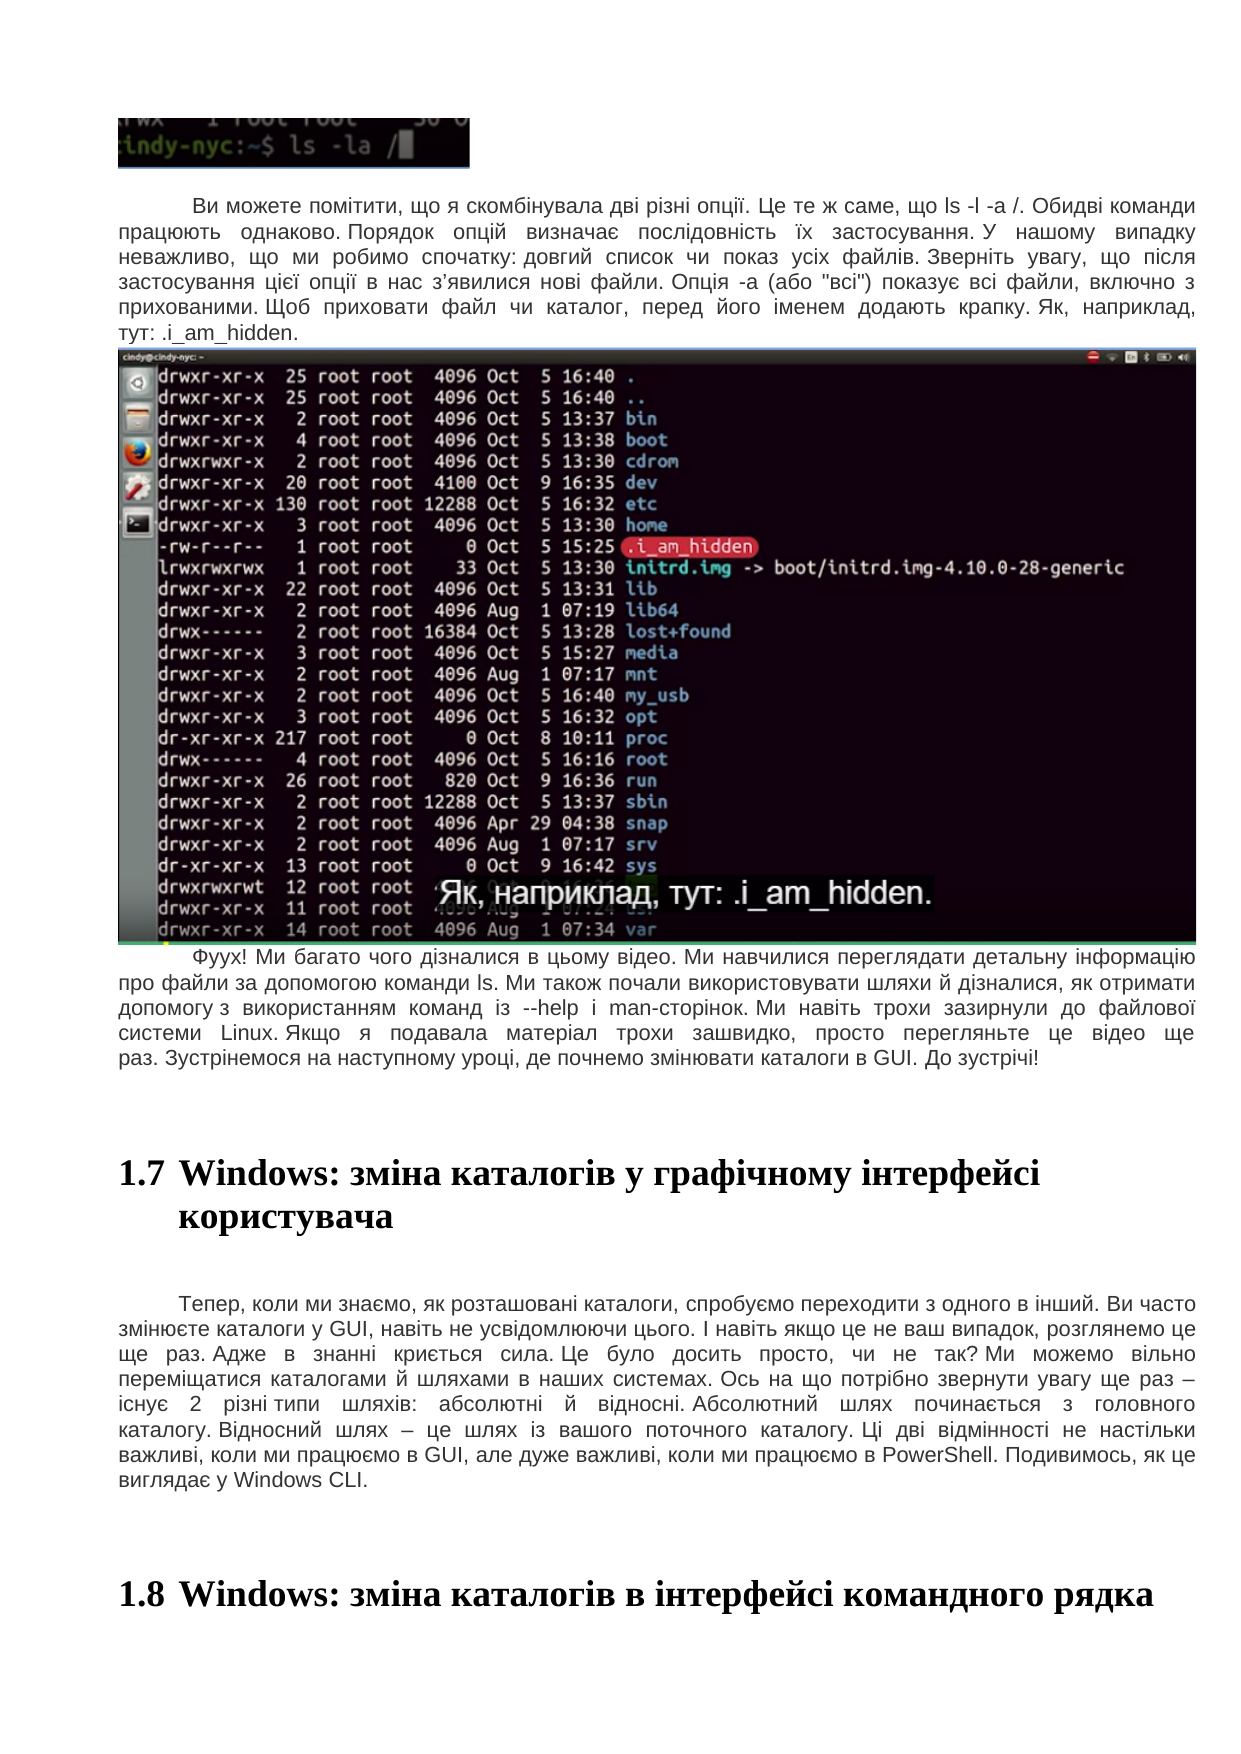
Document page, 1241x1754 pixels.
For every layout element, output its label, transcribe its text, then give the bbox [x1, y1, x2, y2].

text Ви можете помітити, що я скомбінувала дві різні опції. Це те ж саме, що ls -l -a /. Обидві команди працюють однаково. Порядок опцій визначає послідовність їх застосування. У нашому випадку неважливо, що ми робимо спочатку: довгий список чи показ усіх файлів. Зверніть увагу, що після застосування цієї опції в нас з’явилися нові файли. Опція -a (або "всі") показує всі файли, включно з прихованими. Щоб приховати файл чи каталог, перед його іменем додають крапку. Як, наприклад, тут: .i_am_hidden. [118, 193, 1196, 344]
text Тепер, коли ми знаємо, як розташовані каталоги, спробуємо переходити з одного в інший. Ви часто змінюєте каталоги у GUI, навіть не усвідомлюючи цього. І навіть якщо це не ваш випадок, розглянемо це ще раз. Адже в знанні криється сила. Це було досить просто, чи не так? Ми можемо вільно переміщатися каталогами й шляхами в наших системах. Ось на що потрібно звернути увагу ще раз ‒ існує 2 різні типи шляхів: абсолютні й відносні. Абсолютний шлях починається з головного каталогу. Відносний шлях – це шлях із вашого поточного каталогу. Ці дві відмінності не настільки важливі, коли ми працюємо в GUI, але дуже важливі, коли ми працюємо в PowerShell. Подивимось, як це виглядає у Windows CLI. [118, 1291, 1196, 1492]
picture [118, 344, 1197, 945]
subtitle Windows: зміна каталогів в інтерфейсі командного рядка [118, 1572, 1196, 1615]
picture [118, 118, 470, 169]
text Фуух! Ми багато чого дізналися в цьому відео. Ми навчилися переглядати детальну інформацію про файли за допомогою команди ls. Ми також почали використовувати шляхи й дізналися, як отримати допомогу з використанням команд із --help і man-сторінок. Ми навіть трохи зазирнули до файлової системи Linux. Якщо я подавала матеріал трохи зашвидко, просто перегляньте це відео ще раз. Зустрінемося на наступному уроці, де почнемо змінювати каталоги в GUI. До зустрічі! [118, 945, 1196, 1070]
subtitle Windows: зміна каталогів у графічному інтерфейсі користувача [118, 1150, 1196, 1236]
